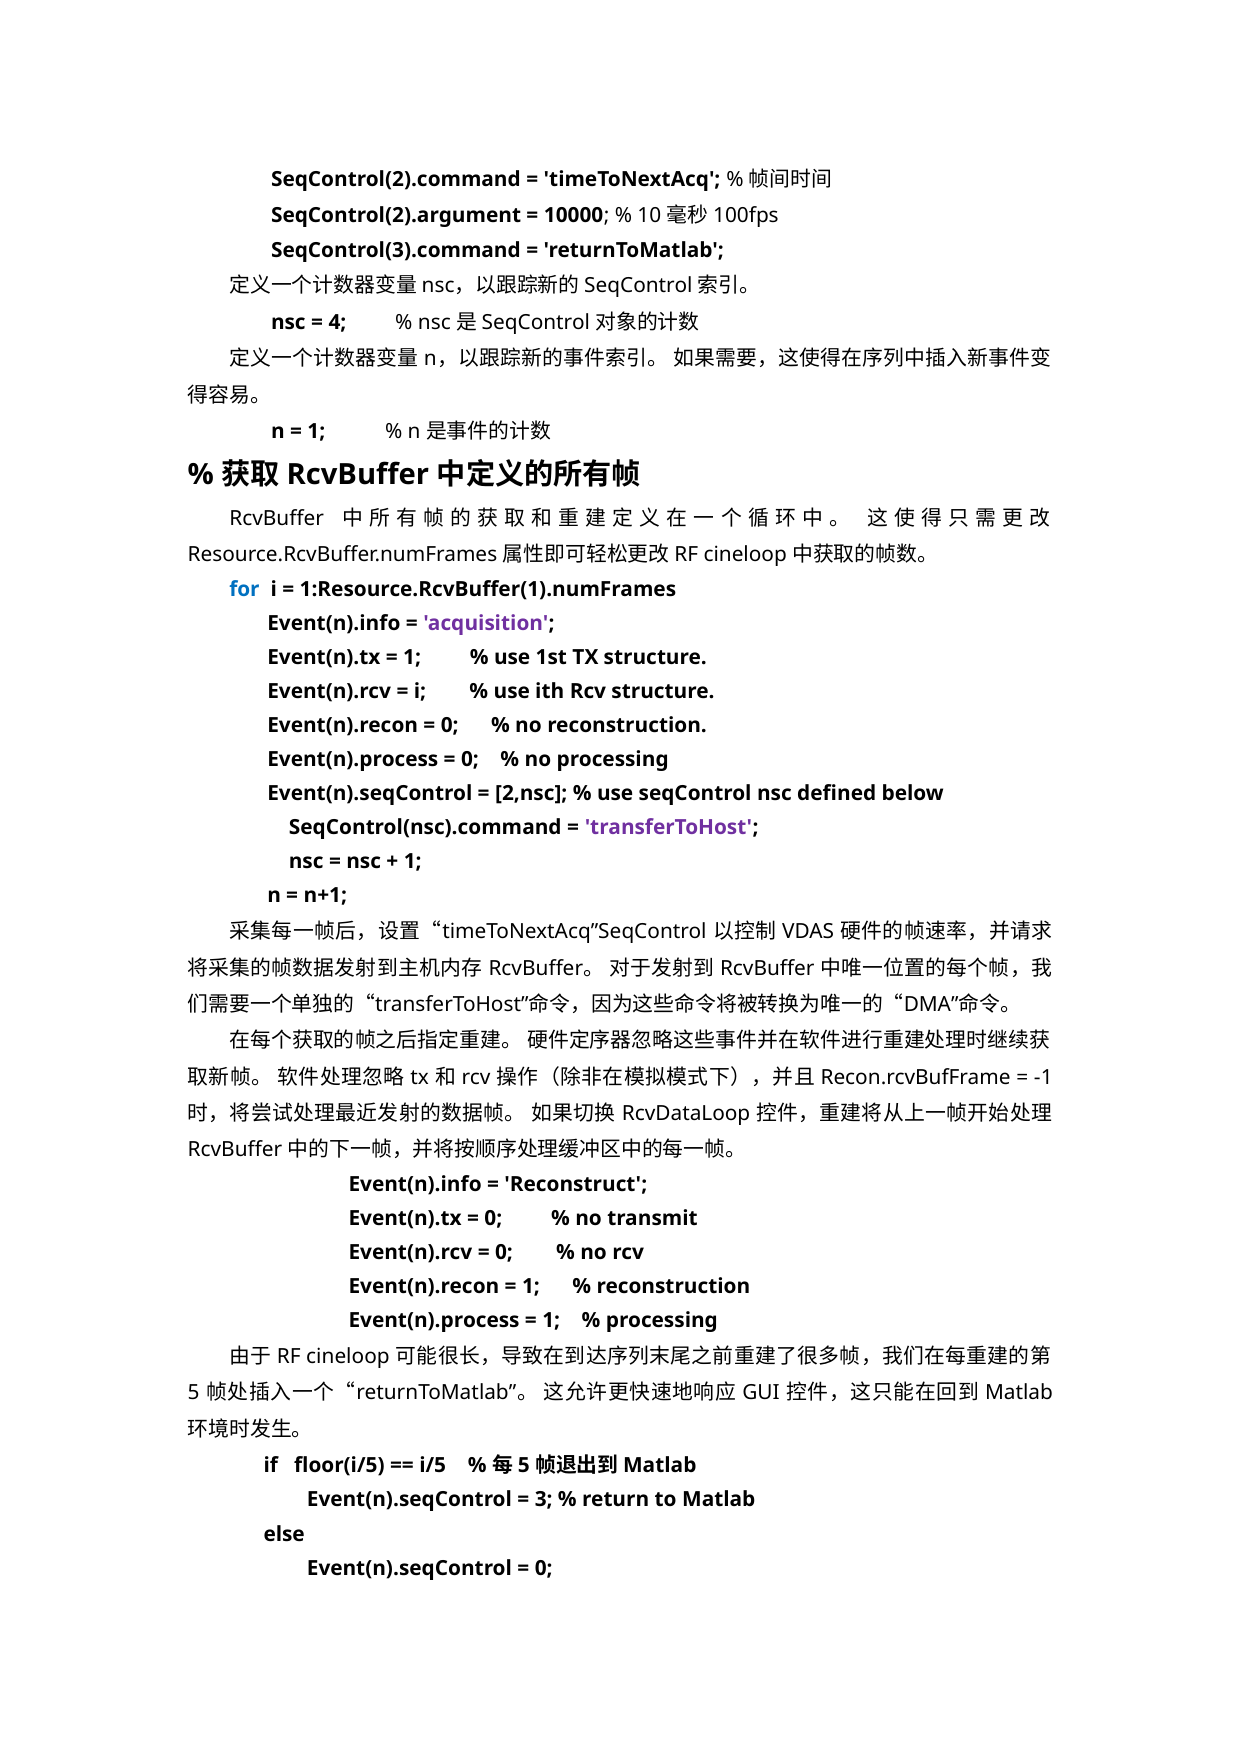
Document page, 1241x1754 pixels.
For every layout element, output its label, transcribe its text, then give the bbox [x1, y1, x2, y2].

text SeqControl(3).command = 'returnToMatlab'; [187, 235, 1053, 263]
text SeqControl(nsc).command = 'transferToHost'; [187, 812, 1053, 841]
text n = n+1; [187, 881, 1053, 909]
text Event(n).rcv = 0; % no rcv [187, 1237, 1053, 1266]
text Event(n).seqControl = [2,nsc]; % use seqControl nsc defined below [187, 778, 1053, 807]
text Event(n).process = 0; % no processing [187, 744, 1053, 773]
text for i = 1:Resource.RcvBuffer(1).numFrames [187, 574, 1053, 602]
text if floor(i/5) == i/5 % 每 5 帧退出到 Matlab [187, 1448, 1053, 1478]
text Event(n).seqControl = 0; [187, 1553, 1053, 1581]
text else [187, 1519, 1053, 1547]
text SeqControl(2).command = 'timeToNextAcq'; % 帧间时间 [187, 162, 1053, 192]
text Event(n).recon = 0; % no reconstruction. [187, 710, 1053, 739]
text Event(n).seqControl = 3; % return to Matlab [187, 1484, 1053, 1513]
text SeqControl(2).argument = 10000; % 10 毫秒 100fps [187, 198, 1053, 229]
text Event(n).rcv = i; % use ith Rcv structure. [187, 676, 1053, 704]
text % 获取 RcvBuffer 中定义的所有帧 [187, 450, 1053, 493]
text Event(n).tx = 1; % use 1st TX structure. [187, 642, 1053, 671]
text 定义一个计数器变量 n，以跟踪新的事件索引。 如果需要，这使得在序列中插入新事件变得容易。 [187, 341, 1053, 408]
text 在每个获取的帧之后指定重建。 硬件定序器忽略这些事件并在软件进行重建处理时继续获取新帧。 软件处理忽略 tx 和 rcv 操作（除非在模拟模式下），并且 Recon.rcvBufFrame = -1 时，将尝试处理最近发射的数据帧。 如果切换 RcvDataLoop 控件，重建将从上一帧开始处理 RcvBuffer 中的下一帧，并将按顺序处理缓冲区中的每一帧。 [187, 1024, 1053, 1163]
text 由于 RF cineloop 可能很长，导致在到达序列末尾之前重建了很多帧，我们在每重建的第 5 帧处插入一个“returnToMatlab”。 这允许更快速地响应 GUI 控件，这只能在回到 Matlab 环境时发生。 [187, 1339, 1053, 1442]
text Event(n).tx = 0; % no transmit [187, 1203, 1053, 1231]
text Event(n).process = 1; % processing [187, 1305, 1053, 1334]
text 定义一个计数器变量 nsc，以跟踪新的 SeqControl 索引。 [187, 269, 1053, 299]
text nsc = nsc + 1; [187, 846, 1053, 875]
text nsc = 4; % nsc 是 SeqControl 对象的计数 [187, 305, 1053, 335]
text n = 1; % n 是事件的计数 [187, 414, 1053, 444]
text Event(n).info = 'acquisition'; [187, 608, 1053, 636]
text RcvBuffer 中所有帧的获取和重建定义在一个循环中。 这使得只需更改 Resource.RcvBuffer.numFrames 属性即可轻松更改 RF cineloop 中获取的帧数。 [187, 501, 1053, 568]
text 采集每一帧后，设置“timeToNextAcq”SeqControl 以控制 VDAS 硬件的帧速率，并请求将采集的帧数据发射到主机内存 RcvBuffer。 对于发射到 RcvBuffer 中唯一位置的每个帧，我们需要一个单独的“transferToHost”命令，因为这些命令将被转换为唯一的“DMA”命令。 [187, 914, 1053, 1018]
text Event(n).recon = 1; % reconstruction [187, 1271, 1053, 1299]
text Event(n).info = 'Reconstruct'; [187, 1169, 1053, 1197]
